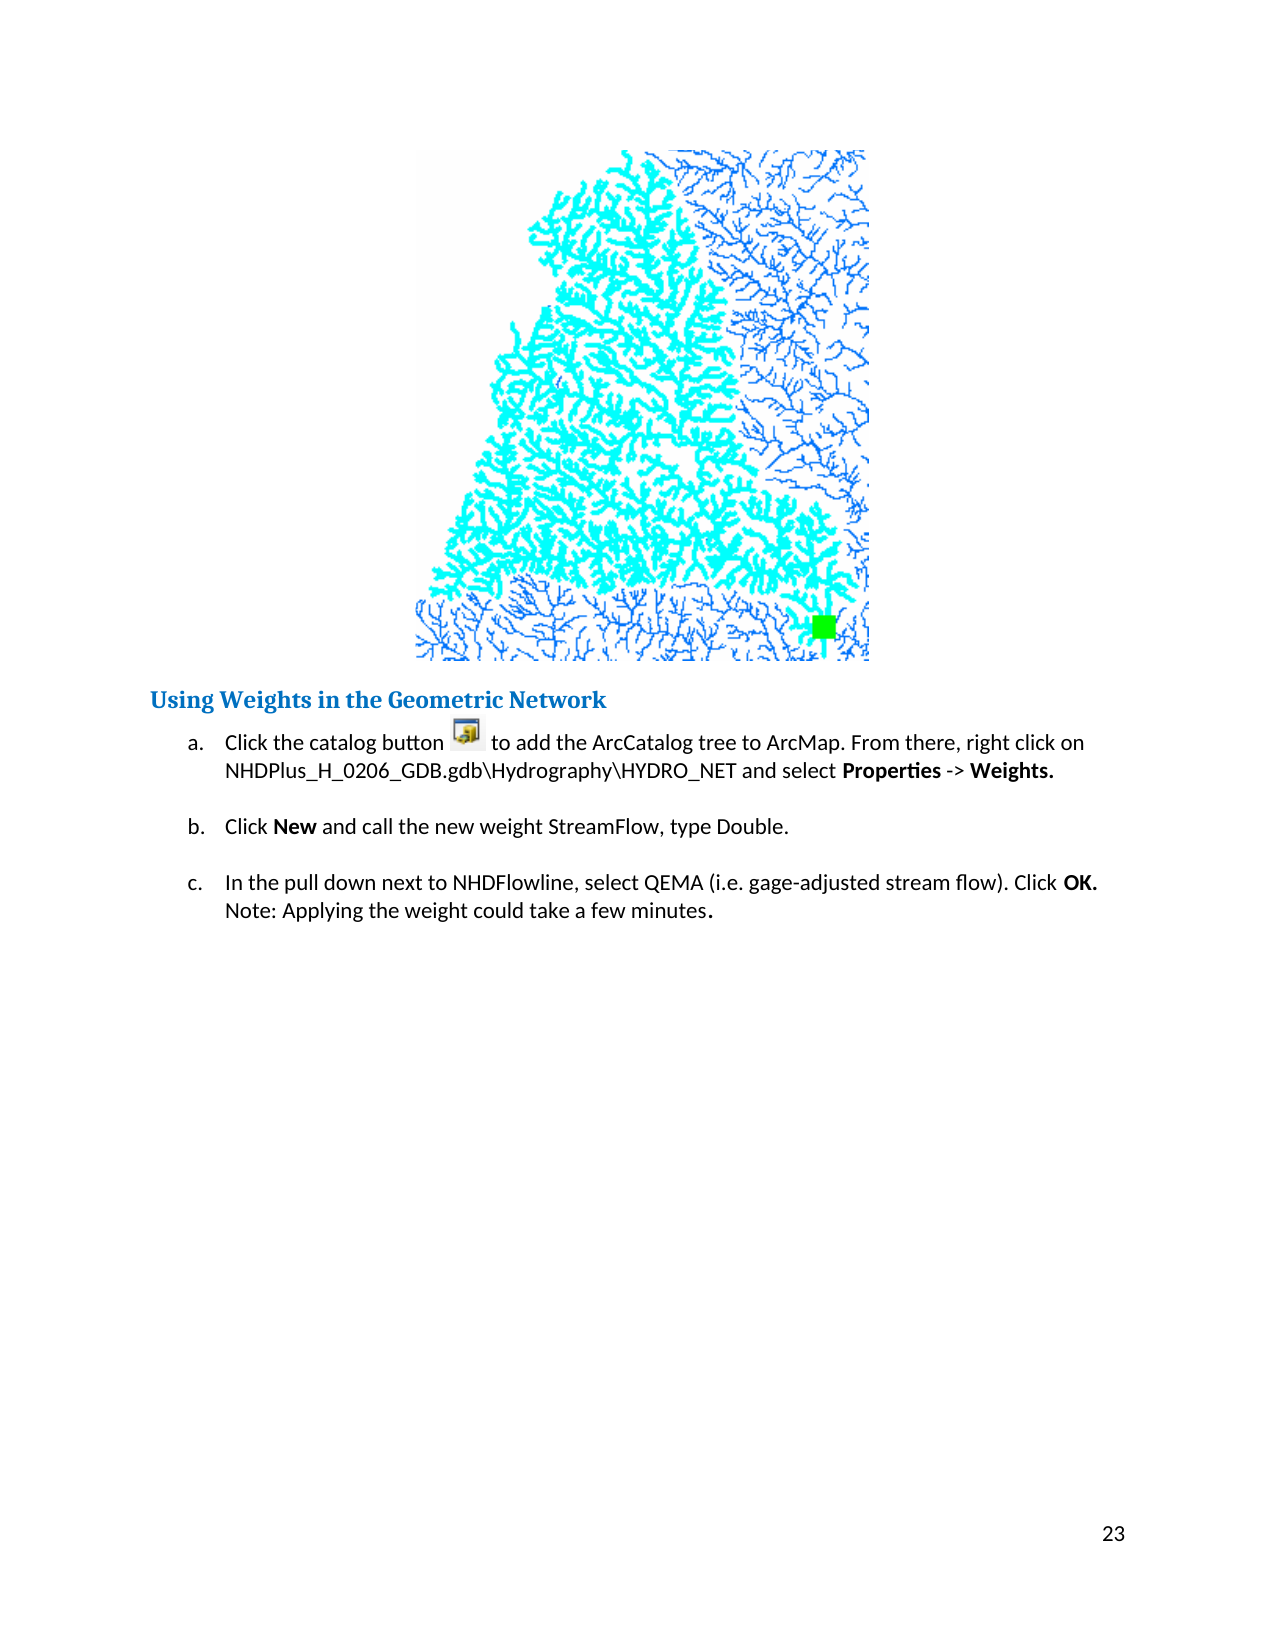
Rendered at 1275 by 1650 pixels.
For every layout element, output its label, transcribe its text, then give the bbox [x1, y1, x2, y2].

picture [415, 150, 869, 661]
subtitle Using Weights in the Geometric Network [150, 686, 1125, 715]
list In the pull down next to NHDFlowline, select QEMA (i.e. gage-adjusted stream flow). Click OK. Note: Applying the weight could take a few minutes. [187, 868, 1125, 924]
list Click New and call the new weight StreamFlow, type Double. [187, 812, 1125, 840]
list Click the catalog button to add the ArcCatalog tree to ArcMap. From there, right click on NHDPlus_H_0206_GDB.gdb\Hydrography\HYDRO_NET and select Properties -> Weights. [187, 715, 1125, 784]
picture [450, 714, 486, 751]
